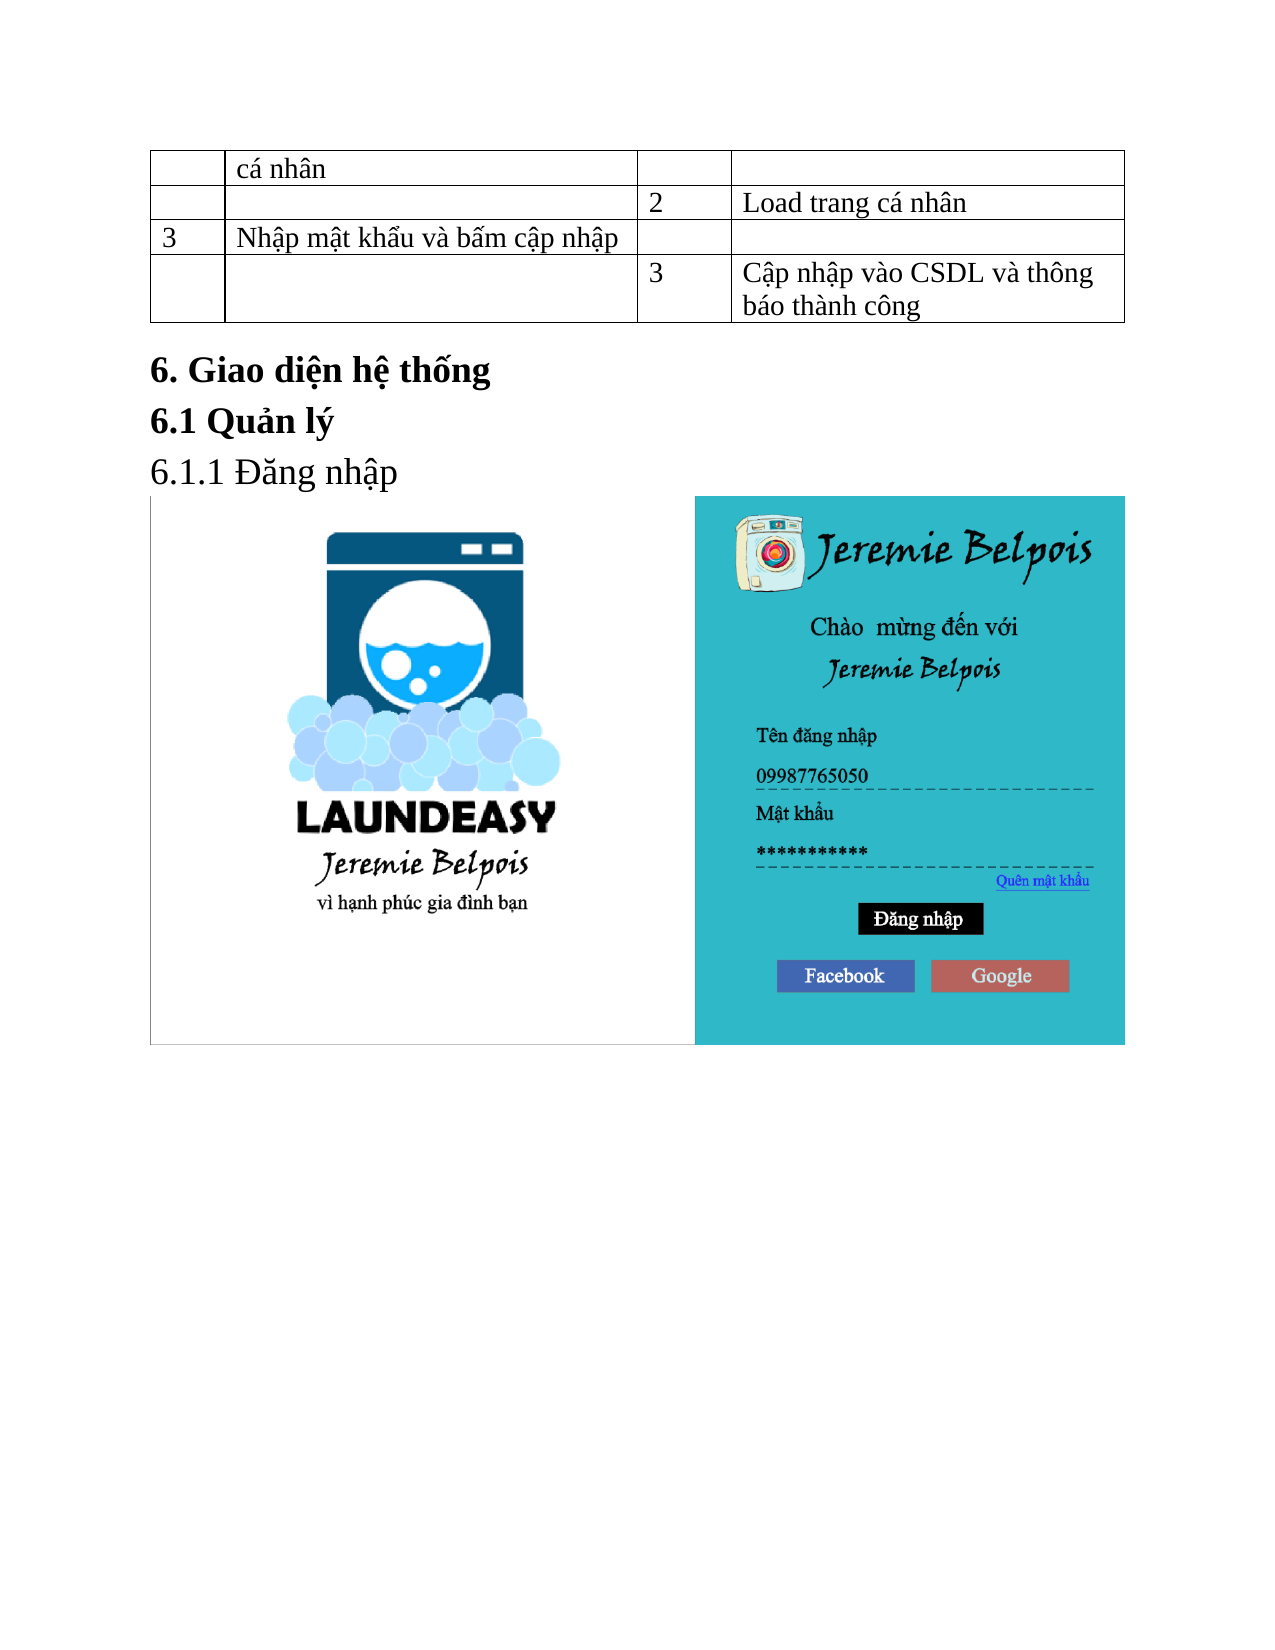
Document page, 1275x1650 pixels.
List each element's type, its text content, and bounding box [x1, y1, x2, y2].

picture [150, 496, 1125, 1045]
table_cell [151, 255, 224, 322]
table_cell [226, 186, 637, 219]
table_cell 1 [151, 151, 224, 184]
table_cell [151, 186, 224, 219]
table_cell Cập nhập vào CSDL và thông báo thành công [732, 255, 1124, 322]
table_cell Nhập mật khẩu và bấm cập nhập [226, 220, 637, 254]
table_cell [226, 151, 637, 184]
subtitle 6.1 Quản lý [150, 399, 1125, 442]
subtitle 6.1.1 Đăng nhập [150, 449, 1125, 492]
table_cell 3 [638, 255, 731, 322]
table_cell 3 [151, 220, 224, 254]
table_cell [732, 151, 1124, 184]
table_cell [226, 255, 637, 322]
table_cell [638, 220, 731, 254]
table_cell 2 [638, 186, 731, 219]
table_cell [638, 151, 731, 184]
table_cell [732, 220, 1124, 254]
subtitle 6. Giao diện hệ thống [150, 348, 1125, 391]
table_cell Load trang cá nhân [732, 186, 1124, 219]
